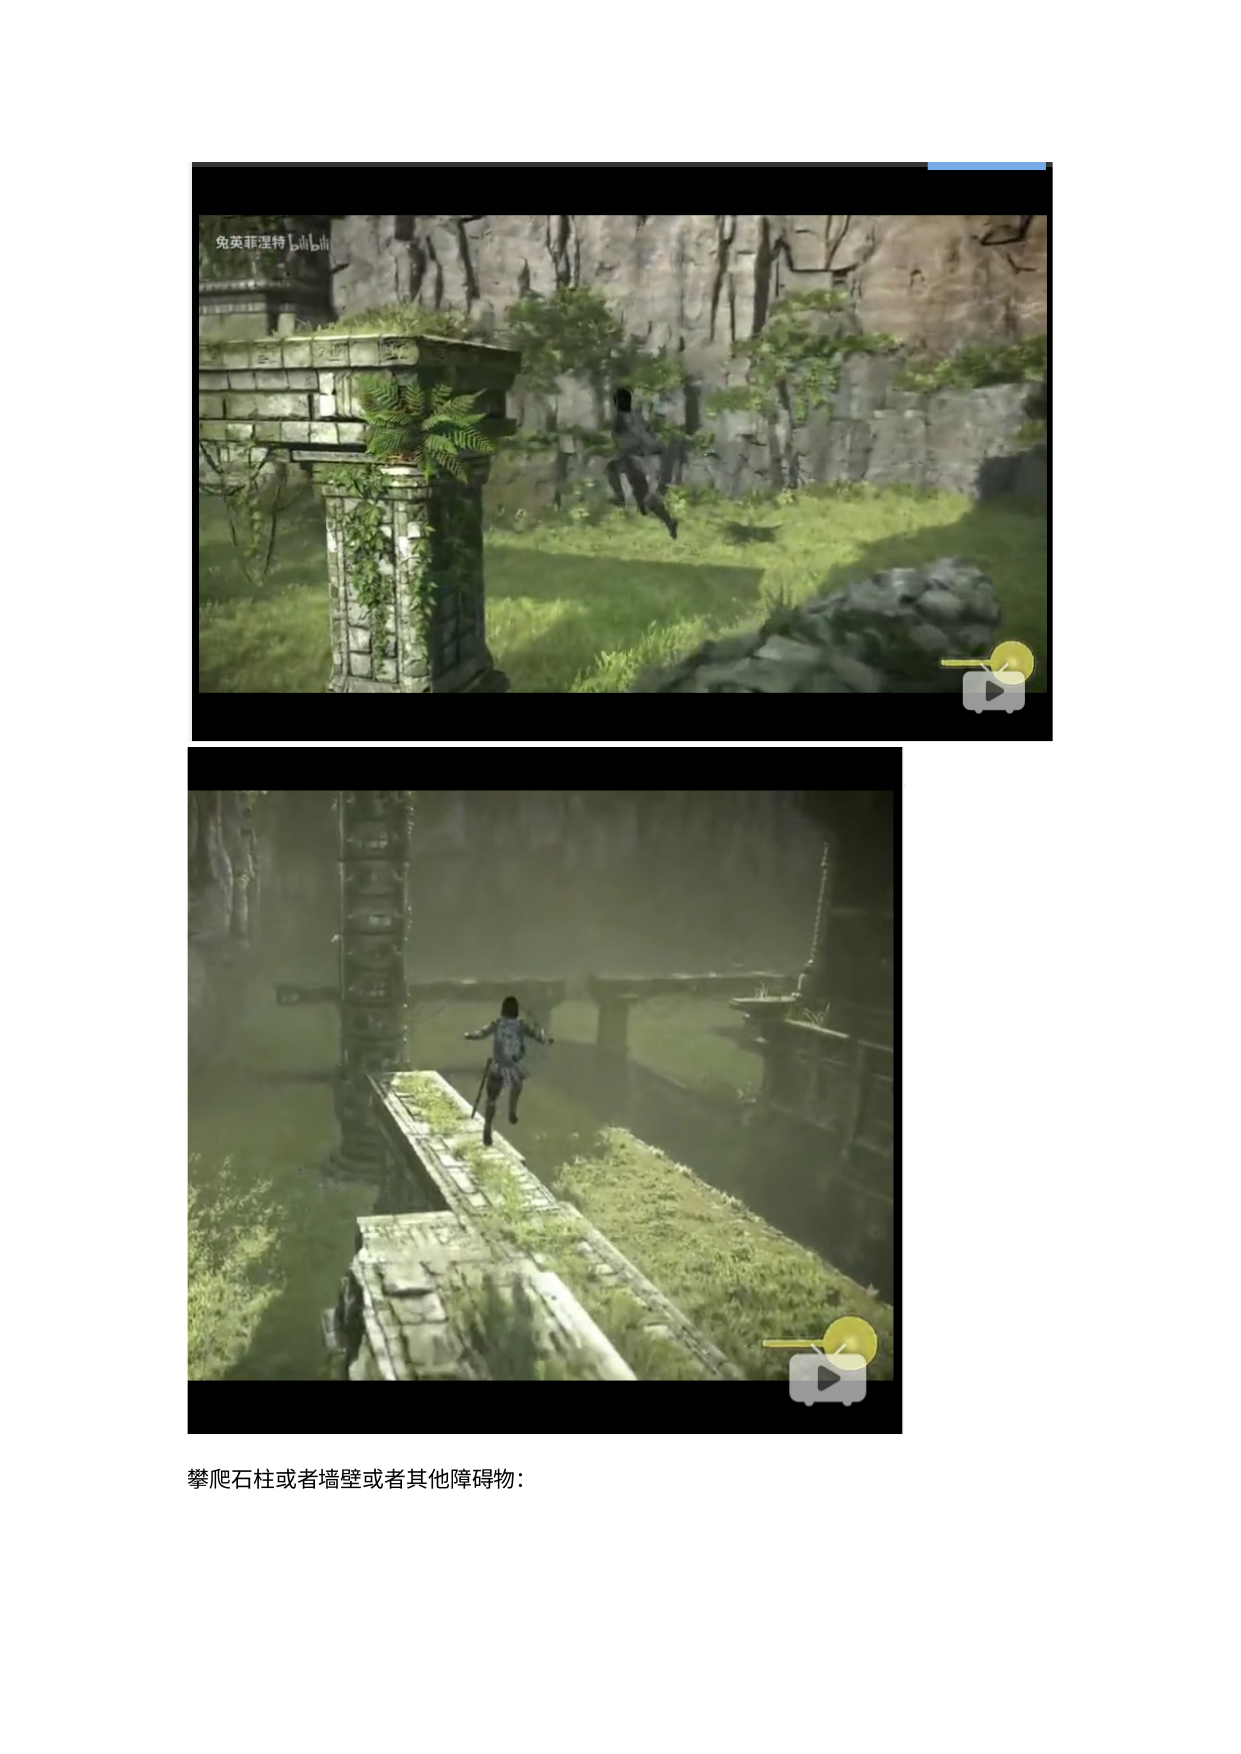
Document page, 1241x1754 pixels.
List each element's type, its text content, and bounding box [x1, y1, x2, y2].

picture [187, 162, 1053, 742]
text 攀爬石柱或者墙壁或者其他障碍物： [187, 1462, 1053, 1494]
picture [187, 747, 905, 1434]
